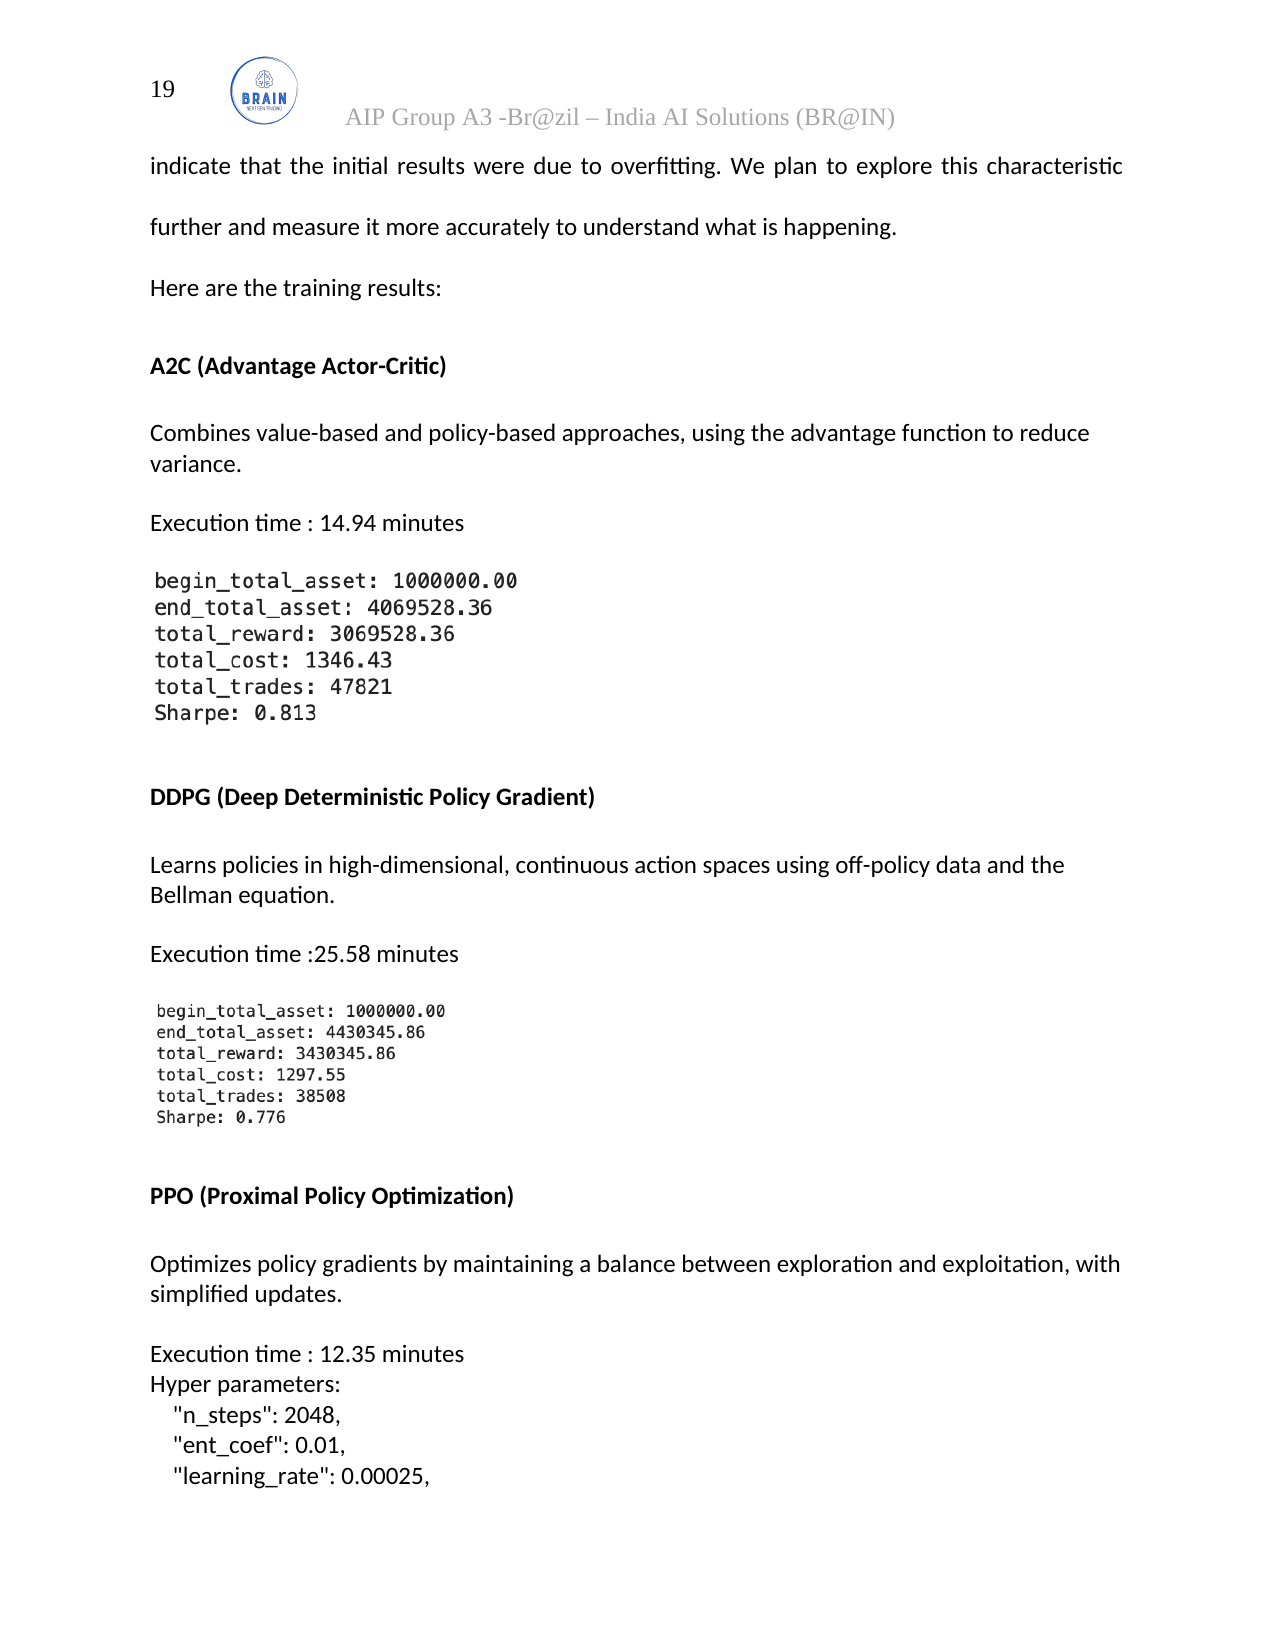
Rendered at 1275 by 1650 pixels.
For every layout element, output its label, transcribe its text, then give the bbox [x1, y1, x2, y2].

subtitle A2C (Advantage Actor-Critic) [150, 350, 1125, 380]
text Here are the training results: [150, 272, 1125, 303]
text Combines value-based and policy-based approaches, using the advantage function to reduce variance. [150, 417, 1125, 478]
picture [150, 568, 595, 734]
picture [224, 52, 305, 129]
picture [150, 999, 477, 1134]
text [150, 150, 1125, 242]
subtitle PPO (Proximal Policy Optimization) [150, 1180, 1125, 1211]
text Optimizes policy gradients by maintaining a balance between exploration and exploitation, with simplified updates. [150, 1248, 1125, 1309]
subtitle DDPG (Deep Deterministic Policy Gradient) [150, 781, 1125, 812]
text Hyper parameters: [150, 1368, 1125, 1399]
text Execution time : 14.94 minutes [150, 507, 1125, 538]
text "learning_rate": 0.00025, [150, 1460, 1125, 1490]
text "n_steps": 2048, [150, 1399, 1125, 1429]
text Execution time :25.58 minutes [150, 939, 1125, 969]
text "ent_coef": 0.01, [150, 1429, 1125, 1460]
text Execution time : 12.35 minutes [150, 1338, 1125, 1368]
text Learns policies in high-dimensional, continuous action spaces using off-policy data and the Bellman equation. [150, 849, 1125, 910]
